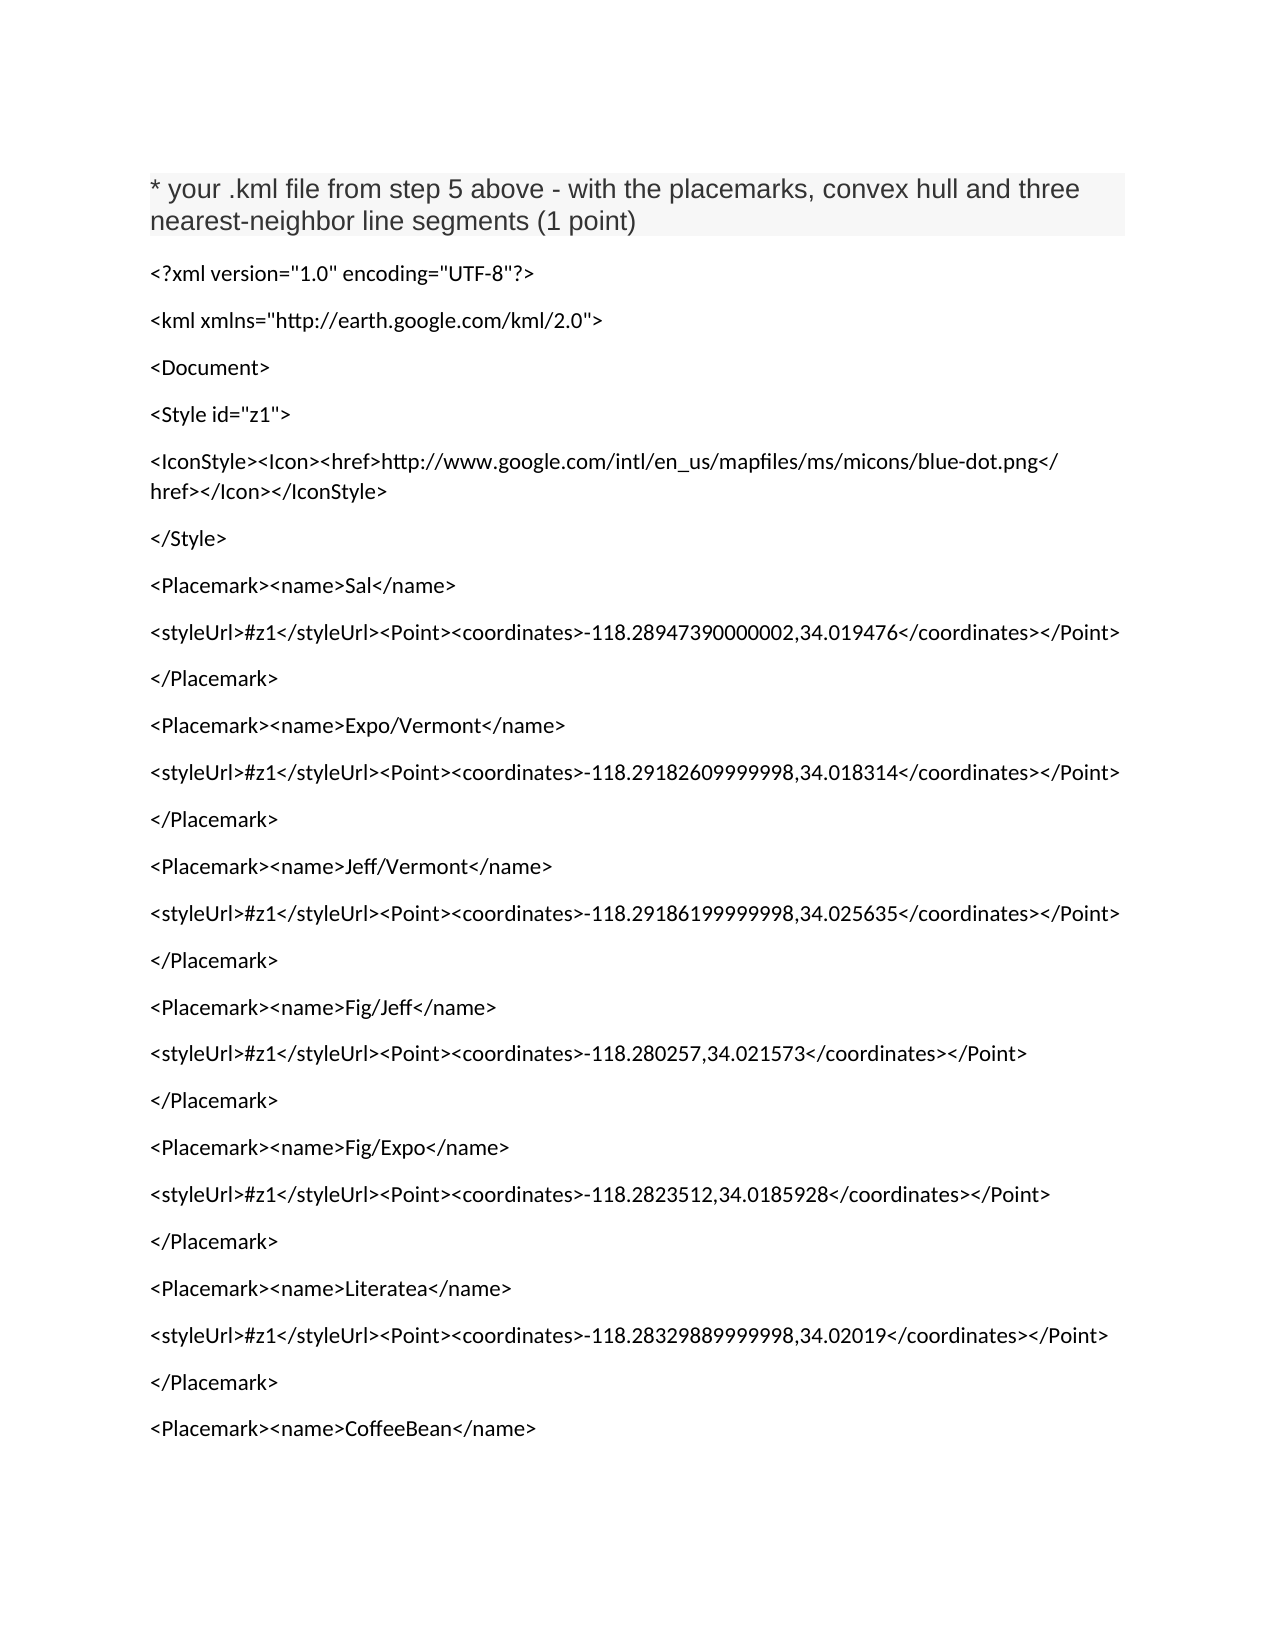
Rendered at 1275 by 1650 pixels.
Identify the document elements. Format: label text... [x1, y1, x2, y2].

text <styleUrl>#z1</styleUrl><Point><coordinates>-118.29186199999998,34.025635</coordinates></Point> [150, 899, 1125, 927]
text <Placemark><name>CoffeeBean</name> [150, 1414, 1125, 1443]
text <Placemark><name>Fig/Jeff</name> [150, 993, 1125, 1021]
text </Style> [150, 524, 1125, 552]
text <styleUrl>#z1</styleUrl><Point><coordinates>-118.2823512,34.0185928</coordinates></Point> [150, 1180, 1125, 1208]
text <Placemark><name>Fig/Expo</name> [150, 1133, 1125, 1161]
text </Placemark> [150, 1086, 1125, 1114]
text </Placemark> [150, 946, 1125, 974]
text <kml xmlns="http://earth.google.com/kml/2.0"> [150, 306, 1125, 334]
text </Placemark> [150, 664, 1125, 693]
text <Document> [150, 353, 1125, 381]
text <Placemark><name>Expo/Vermont</name> [150, 711, 1125, 739]
text <Placemark><name>Jeff/Vermont</name> [150, 852, 1125, 880]
text </Placemark> [150, 1227, 1125, 1255]
text </Placemark> [150, 805, 1125, 833]
text <Placemark><name>Literatea</name> [150, 1274, 1125, 1302]
text <styleUrl>#z1</styleUrl><Point><coordinates>-118.28329889999998,34.02019</coordinates></Point> [150, 1321, 1125, 1349]
text <?xml version="1.0" encoding="UTF-8"?> [150, 259, 1125, 287]
text <Placemark><name>Sal</name> [150, 571, 1125, 599]
text <IconStyle><Icon><href>http://www.google.com/intl/en_us/mapfiles/ms/micons/blue-dot.png</href></Icon></IconStyle> [150, 447, 1125, 505]
text * your .kml file from step 5 above - with the placemarks, convex hull and three nearest-neighbor line segments (1 point) [150, 173, 1125, 236]
text <styleUrl>#z1</styleUrl><Point><coordinates>-118.280257,34.021573</coordinates></Point> [150, 1039, 1125, 1068]
text <Style id="z1"> [150, 400, 1125, 428]
text </Placemark> [150, 1368, 1125, 1396]
text <styleUrl>#z1</styleUrl><Point><coordinates>-118.28947390000002,34.019476</coordinates></Point> [150, 618, 1125, 646]
text <styleUrl>#z1</styleUrl><Point><coordinates>-118.29182609999998,34.018314</coordinates></Point> [150, 758, 1125, 786]
